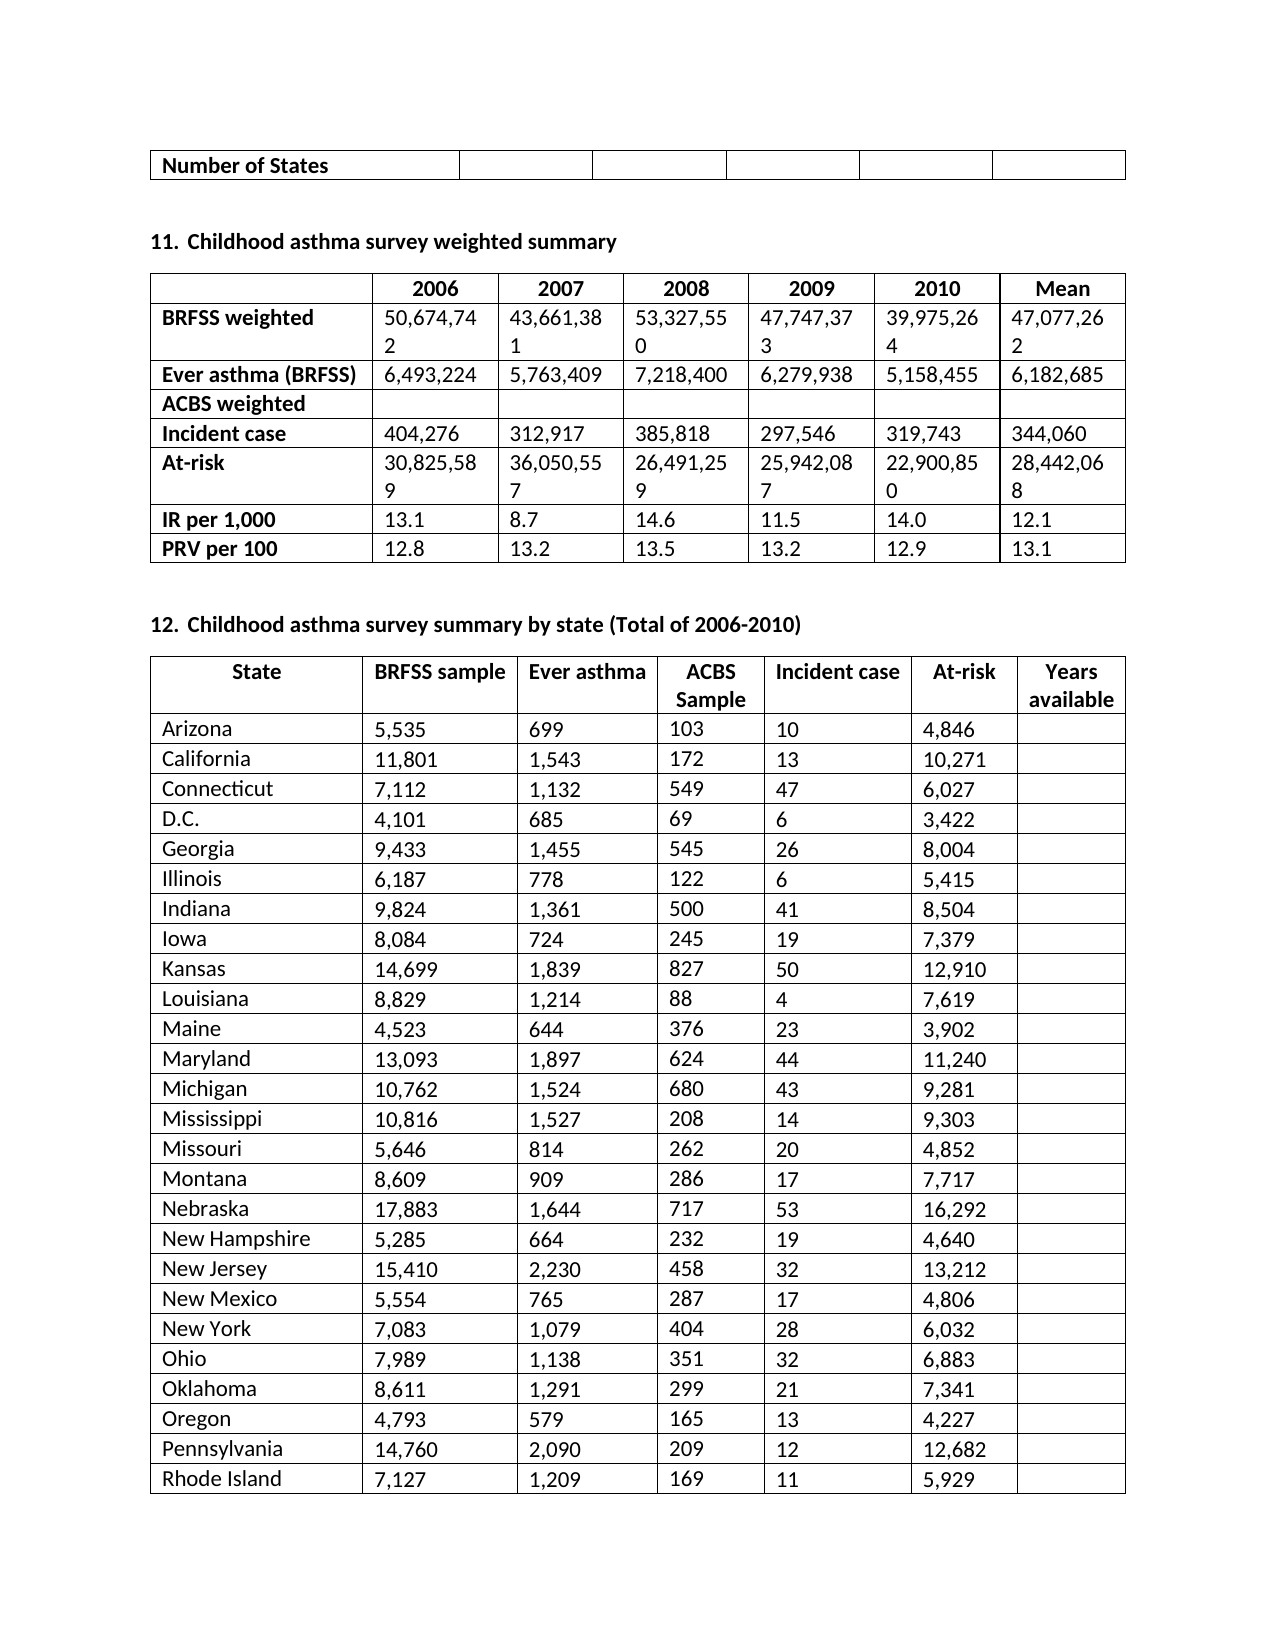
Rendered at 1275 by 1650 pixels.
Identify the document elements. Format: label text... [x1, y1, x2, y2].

table_header 2007 [499, 274, 623, 302]
table_cell 14,760 [363, 1434, 517, 1463]
table_cell 3,422 [912, 804, 1017, 833]
table_cell Louisiana [151, 984, 362, 1013]
table_cell 5,554 [363, 1284, 517, 1313]
table_cell 13.1 [373, 505, 498, 533]
table_cell 169 [658, 1464, 764, 1493]
table_cell [727, 151, 859, 179]
table_cell New Mexico [151, 1284, 362, 1313]
table_cell 165 [658, 1404, 764, 1433]
table_cell 12,910 [912, 954, 1017, 983]
table_cell 299 [658, 1374, 764, 1403]
table_cell 699 [518, 714, 657, 743]
table_cell 23 [765, 1014, 911, 1043]
table_cell 404 [658, 1314, 764, 1343]
table_cell 3,902 [912, 1014, 1017, 1043]
table_cell D.C. [151, 804, 362, 833]
list Childhood asthma survey summary by state (Total of 2006-2010) [150, 610, 1125, 638]
table_cell 1,209 [518, 1464, 657, 1493]
table_cell 500 [658, 894, 764, 923]
table_cell New Jersey [151, 1254, 362, 1283]
table_header 2008 [624, 274, 748, 302]
table_cell 1,644 [518, 1194, 657, 1223]
table_cell 47,077,262 [1001, 304, 1125, 359]
table_cell [1018, 894, 1125, 923]
table_cell 10,271 [912, 744, 1017, 773]
table_header Incident case [765, 657, 911, 713]
table_cell Georgia [151, 834, 362, 863]
table_cell [1018, 864, 1125, 893]
table_cell 232 [658, 1224, 764, 1253]
table_cell 458 [658, 1254, 764, 1283]
table_cell 717 [658, 1194, 764, 1223]
table_cell Connecticut [151, 774, 362, 803]
table_cell 172 [658, 744, 764, 773]
table_cell 36,050,557 [499, 448, 623, 504]
table_cell 26,491,259 [624, 448, 748, 504]
table_cell Indiana [151, 894, 362, 923]
table_cell 14 [765, 1104, 911, 1133]
table_cell 12.8 [373, 534, 498, 562]
table_cell [460, 151, 592, 179]
table_cell 1,079 [518, 1314, 657, 1343]
table_cell 43,661,381 [499, 304, 623, 359]
table_cell 5,158,455 [875, 361, 999, 388]
table_cell 814 [518, 1134, 657, 1163]
table_cell 245 [658, 924, 764, 953]
table_cell 1,455 [518, 834, 657, 863]
table_cell 28 [765, 1314, 911, 1343]
table_cell 624 [658, 1044, 764, 1073]
table_cell 21 [765, 1374, 911, 1403]
table_cell 10,816 [363, 1104, 517, 1133]
table_cell 10,762 [363, 1074, 517, 1103]
table_cell 14.6 [624, 505, 748, 533]
table_cell 827 [658, 954, 764, 983]
table_header State [151, 657, 362, 713]
table_cell 208 [658, 1104, 764, 1133]
table_cell [1018, 1404, 1125, 1433]
table_cell 6,883 [912, 1344, 1017, 1373]
table_cell 778 [518, 864, 657, 893]
table_cell 50,674,742 [373, 304, 498, 359]
table_cell 312,917 [499, 419, 623, 447]
table_cell 6,279,938 [749, 361, 874, 388]
table_cell 12.9 [875, 534, 999, 562]
table_cell 53 [765, 1194, 911, 1223]
list Childhood asthma survey weighted summary [150, 227, 1125, 255]
table_cell Oregon [151, 1404, 362, 1433]
table_cell 4,806 [912, 1284, 1017, 1313]
table_cell Iowa [151, 924, 362, 953]
table_cell [1018, 1134, 1125, 1163]
table_header ACBS Sample [658, 657, 764, 713]
table_cell 19 [765, 1224, 911, 1253]
table_cell Pennsylvania [151, 1434, 362, 1463]
table_cell 11,801 [363, 744, 517, 773]
table_cell 4,101 [363, 804, 517, 833]
table_cell 344,060 [1001, 419, 1125, 447]
table_cell 7,127 [363, 1464, 517, 1493]
table_cell 12.1 [1001, 505, 1125, 533]
table_cell 47,747,373 [749, 304, 874, 359]
table_cell Incident case [151, 419, 372, 447]
table_cell 12 [765, 1434, 911, 1463]
table_cell 30,825,589 [373, 448, 498, 504]
table_cell 1,132 [518, 774, 657, 803]
table_cell [1001, 390, 1125, 418]
table_cell [1018, 744, 1125, 773]
table_cell 1,214 [518, 984, 657, 1013]
table_cell 287 [658, 1284, 764, 1313]
table_cell 7,341 [912, 1374, 1017, 1403]
table_cell 6,032 [912, 1314, 1017, 1343]
table_header 2009 [749, 274, 874, 302]
table_cell 14.0 [875, 505, 999, 533]
table_cell 765 [518, 1284, 657, 1313]
table_cell 17,883 [363, 1194, 517, 1223]
table_cell Kansas [151, 954, 362, 983]
table_cell 2,230 [518, 1254, 657, 1283]
table_cell 13,093 [363, 1044, 517, 1073]
table_cell 644 [518, 1014, 657, 1043]
table_cell 5,646 [363, 1134, 517, 1163]
table_cell New York [151, 1314, 362, 1343]
table_cell 1,527 [518, 1104, 657, 1133]
table_cell [1018, 1344, 1125, 1373]
table_cell 22,900,850 [875, 448, 999, 504]
table_header BRFSS sample [363, 657, 517, 713]
table_header At-risk [912, 657, 1017, 713]
table_cell 1,543 [518, 744, 657, 773]
table_cell 385,818 [624, 419, 748, 447]
table_header [151, 274, 372, 302]
table_cell 1,361 [518, 894, 657, 923]
table_cell 13.1 [1001, 534, 1125, 562]
table_cell 5,929 [912, 1464, 1017, 1493]
table_cell [875, 390, 999, 418]
table_cell 5,415 [912, 864, 1017, 893]
table_cell IR per 1,000 [151, 505, 372, 533]
table_cell 579 [518, 1404, 657, 1433]
table_cell 680 [658, 1074, 764, 1103]
table_cell 11,240 [912, 1044, 1017, 1073]
table_cell [1018, 834, 1125, 863]
table_cell 4,523 [363, 1014, 517, 1043]
table_cell 1,839 [518, 954, 657, 983]
table_cell 1,291 [518, 1374, 657, 1403]
table_cell 8,829 [363, 984, 517, 1013]
table_cell [1018, 1074, 1125, 1103]
table_cell 319,743 [875, 419, 999, 447]
table_cell 13 [765, 744, 911, 773]
table_cell [1018, 1374, 1125, 1403]
table_cell 404,276 [373, 419, 498, 447]
table_cell Michigan [151, 1074, 362, 1103]
table_cell 17 [765, 1164, 911, 1193]
table_cell ACBS weighted [151, 390, 372, 418]
table_cell [1018, 1284, 1125, 1313]
table_cell [373, 390, 498, 418]
table_cell At-risk [151, 448, 372, 504]
table_cell 15,410 [363, 1254, 517, 1283]
table_cell [1018, 984, 1125, 1013]
table_cell 7,619 [912, 984, 1017, 1013]
table_cell 9,303 [912, 1104, 1017, 1133]
table_cell [1018, 714, 1125, 743]
table_cell Ever asthma (BRFSS) [151, 361, 372, 388]
table_cell 53,327,550 [624, 304, 748, 359]
table_cell 8,084 [363, 924, 517, 953]
table_cell 28,442,068 [1001, 448, 1125, 504]
table_cell 26 [765, 834, 911, 863]
table_cell 545 [658, 834, 764, 863]
table_cell 39,975,264 [875, 304, 999, 359]
table_cell 6 [765, 804, 911, 833]
table_header Mean [1001, 274, 1125, 302]
table_cell 9,824 [363, 894, 517, 923]
table_cell 4 [765, 984, 911, 1013]
table_cell [749, 390, 874, 418]
table_cell Nebraska [151, 1194, 362, 1223]
table_cell 2,090 [518, 1434, 657, 1463]
table_cell 685 [518, 804, 657, 833]
table_cell 6,493,224 [373, 361, 498, 388]
table_cell 17 [765, 1284, 911, 1313]
table_cell 10 [765, 714, 911, 743]
table_cell 286 [658, 1164, 764, 1193]
table_cell [1018, 1044, 1125, 1073]
table_cell 6 [765, 864, 911, 893]
table_cell 5,535 [363, 714, 517, 743]
table_cell 1,897 [518, 1044, 657, 1073]
table_cell [1018, 1164, 1125, 1193]
table_cell 4,852 [912, 1134, 1017, 1163]
table_cell 6,027 [912, 774, 1017, 803]
table_cell Number of States [151, 151, 459, 179]
table_cell 11 [765, 1464, 911, 1493]
table_cell [1018, 924, 1125, 953]
table_cell 724 [518, 924, 657, 953]
table_cell California [151, 744, 362, 773]
table_cell 9,281 [912, 1074, 1017, 1103]
table_cell [1018, 954, 1125, 983]
table_cell 1,138 [518, 1344, 657, 1373]
table_cell Ohio [151, 1344, 362, 1373]
table_header 2010 [875, 274, 999, 302]
table_cell 7,379 [912, 924, 1017, 953]
table_cell 7,083 [363, 1314, 517, 1343]
table_cell 19 [765, 924, 911, 953]
table_cell 32 [765, 1254, 911, 1283]
table_cell 122 [658, 864, 764, 893]
table_cell 5,285 [363, 1224, 517, 1253]
table_cell [1018, 1104, 1125, 1133]
table_cell 13 [765, 1404, 911, 1433]
table_cell [1018, 774, 1125, 803]
table_cell 5,763,409 [499, 361, 623, 388]
table_cell 13,212 [912, 1254, 1017, 1283]
table_cell 6,182,685 [1001, 361, 1125, 388]
table_cell 13.5 [624, 534, 748, 562]
table_cell [624, 390, 748, 418]
table_cell 50 [765, 954, 911, 983]
table_cell BRFSS weighted [151, 304, 372, 359]
table_cell [593, 151, 726, 179]
table_cell 20 [765, 1134, 911, 1163]
table_header Years available [1018, 657, 1125, 713]
table_cell 16,292 [912, 1194, 1017, 1223]
table_cell 4,640 [912, 1224, 1017, 1253]
table_cell 909 [518, 1164, 657, 1193]
table_cell 103 [658, 714, 764, 743]
table_cell [1018, 804, 1125, 833]
table_cell Mississippi [151, 1104, 362, 1133]
table_cell 7,112 [363, 774, 517, 803]
table_header 2006 [373, 274, 498, 302]
table_cell [1018, 1254, 1125, 1283]
table_cell 13.2 [749, 534, 874, 562]
table_cell [993, 151, 1125, 179]
table_cell [1018, 1014, 1125, 1043]
table_cell 297,546 [749, 419, 874, 447]
table_cell 8,004 [912, 834, 1017, 863]
table_cell 47 [765, 774, 911, 803]
table_cell Oklahoma [151, 1374, 362, 1403]
table_cell Missouri [151, 1134, 362, 1163]
table_cell [1018, 1194, 1125, 1223]
table_cell 41 [765, 894, 911, 923]
table_cell 664 [518, 1224, 657, 1253]
table_cell 8,609 [363, 1164, 517, 1193]
table_cell 4,793 [363, 1404, 517, 1433]
table_cell 43 [765, 1074, 911, 1103]
table_cell 7,218,400 [624, 361, 748, 388]
table_cell 8,504 [912, 894, 1017, 923]
table_cell 7,989 [363, 1344, 517, 1373]
table_cell [499, 390, 623, 418]
table_cell 8.7 [499, 505, 623, 533]
table_cell 11.5 [749, 505, 874, 533]
table_cell [1018, 1464, 1125, 1493]
table_cell [1018, 1314, 1125, 1343]
table_cell Illinois [151, 864, 362, 893]
table_cell 6,187 [363, 864, 517, 893]
table_cell 13.2 [499, 534, 623, 562]
table_cell 14,699 [363, 954, 517, 983]
table_cell 376 [658, 1014, 764, 1043]
table_cell Montana [151, 1164, 362, 1193]
table_header Ever asthma [518, 657, 657, 713]
table_cell 25,942,087 [749, 448, 874, 504]
table_cell 32 [765, 1344, 911, 1373]
table_cell PRV per 100 [151, 534, 372, 562]
table_cell 88 [658, 984, 764, 1013]
table_cell Arizona [151, 714, 362, 743]
table_cell 8,611 [363, 1374, 517, 1403]
table_cell 12,682 [912, 1434, 1017, 1463]
table_cell [1018, 1434, 1125, 1463]
table_cell Maryland [151, 1044, 362, 1073]
table_cell Rhode Island [151, 1464, 362, 1493]
table_cell 4,227 [912, 1404, 1017, 1433]
table_cell 9,433 [363, 834, 517, 863]
table_cell 69 [658, 804, 764, 833]
table_cell [1018, 1224, 1125, 1253]
table_cell 44 [765, 1044, 911, 1073]
table_cell 262 [658, 1134, 764, 1163]
table_cell Maine [151, 1014, 362, 1043]
table_cell 4,846 [912, 714, 1017, 743]
table_cell 7,717 [912, 1164, 1017, 1193]
table_cell 351 [658, 1344, 764, 1373]
table_cell 549 [658, 774, 764, 803]
table_cell New Hampshire [151, 1224, 362, 1253]
table_cell 1,524 [518, 1074, 657, 1103]
table_cell [860, 151, 992, 179]
table_cell 209 [658, 1434, 764, 1463]
